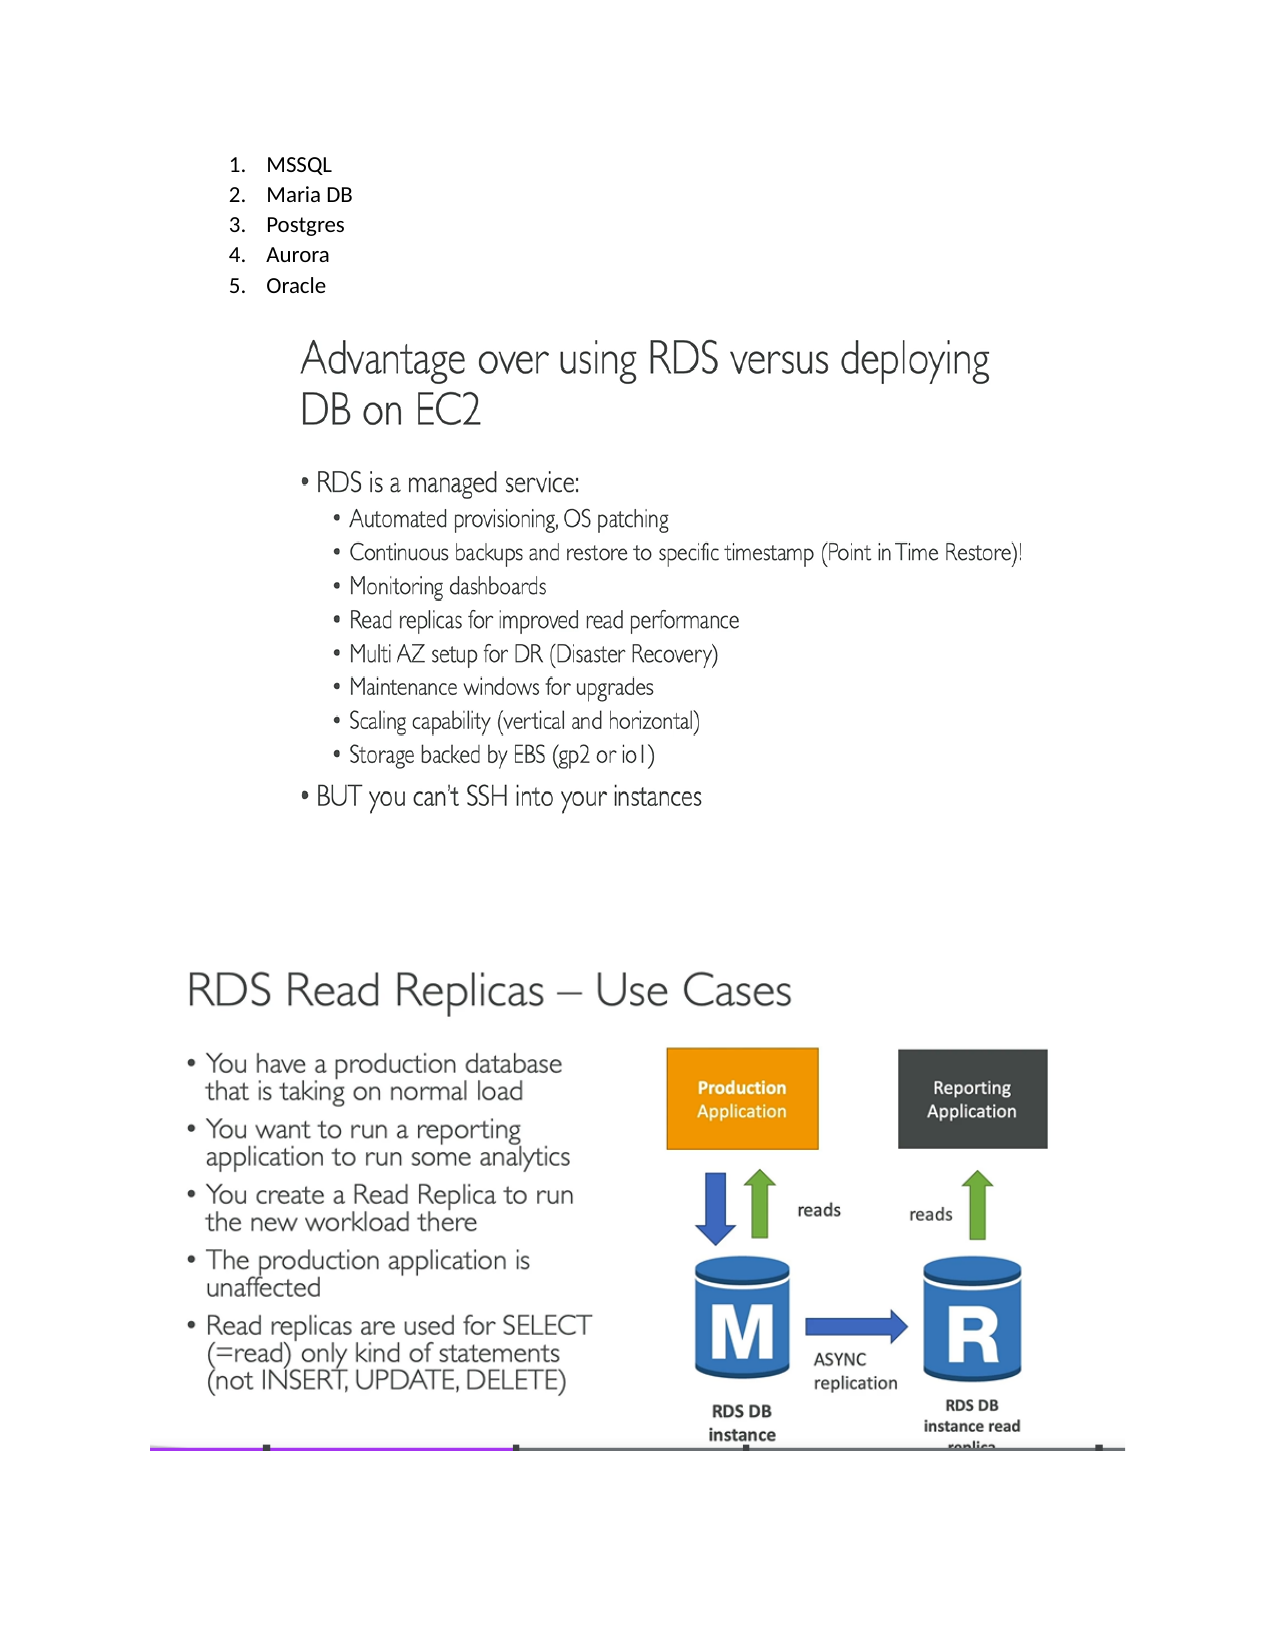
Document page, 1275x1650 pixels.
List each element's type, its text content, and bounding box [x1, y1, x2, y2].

list Oracle [229, 271, 1125, 299]
picture [266, 331, 1079, 832]
list Postgres [229, 210, 1125, 238]
picture [150, 944, 1125, 1451]
list Maria DB [229, 180, 1125, 208]
list Aurora [229, 241, 1125, 269]
list MSSQL [229, 150, 1125, 178]
